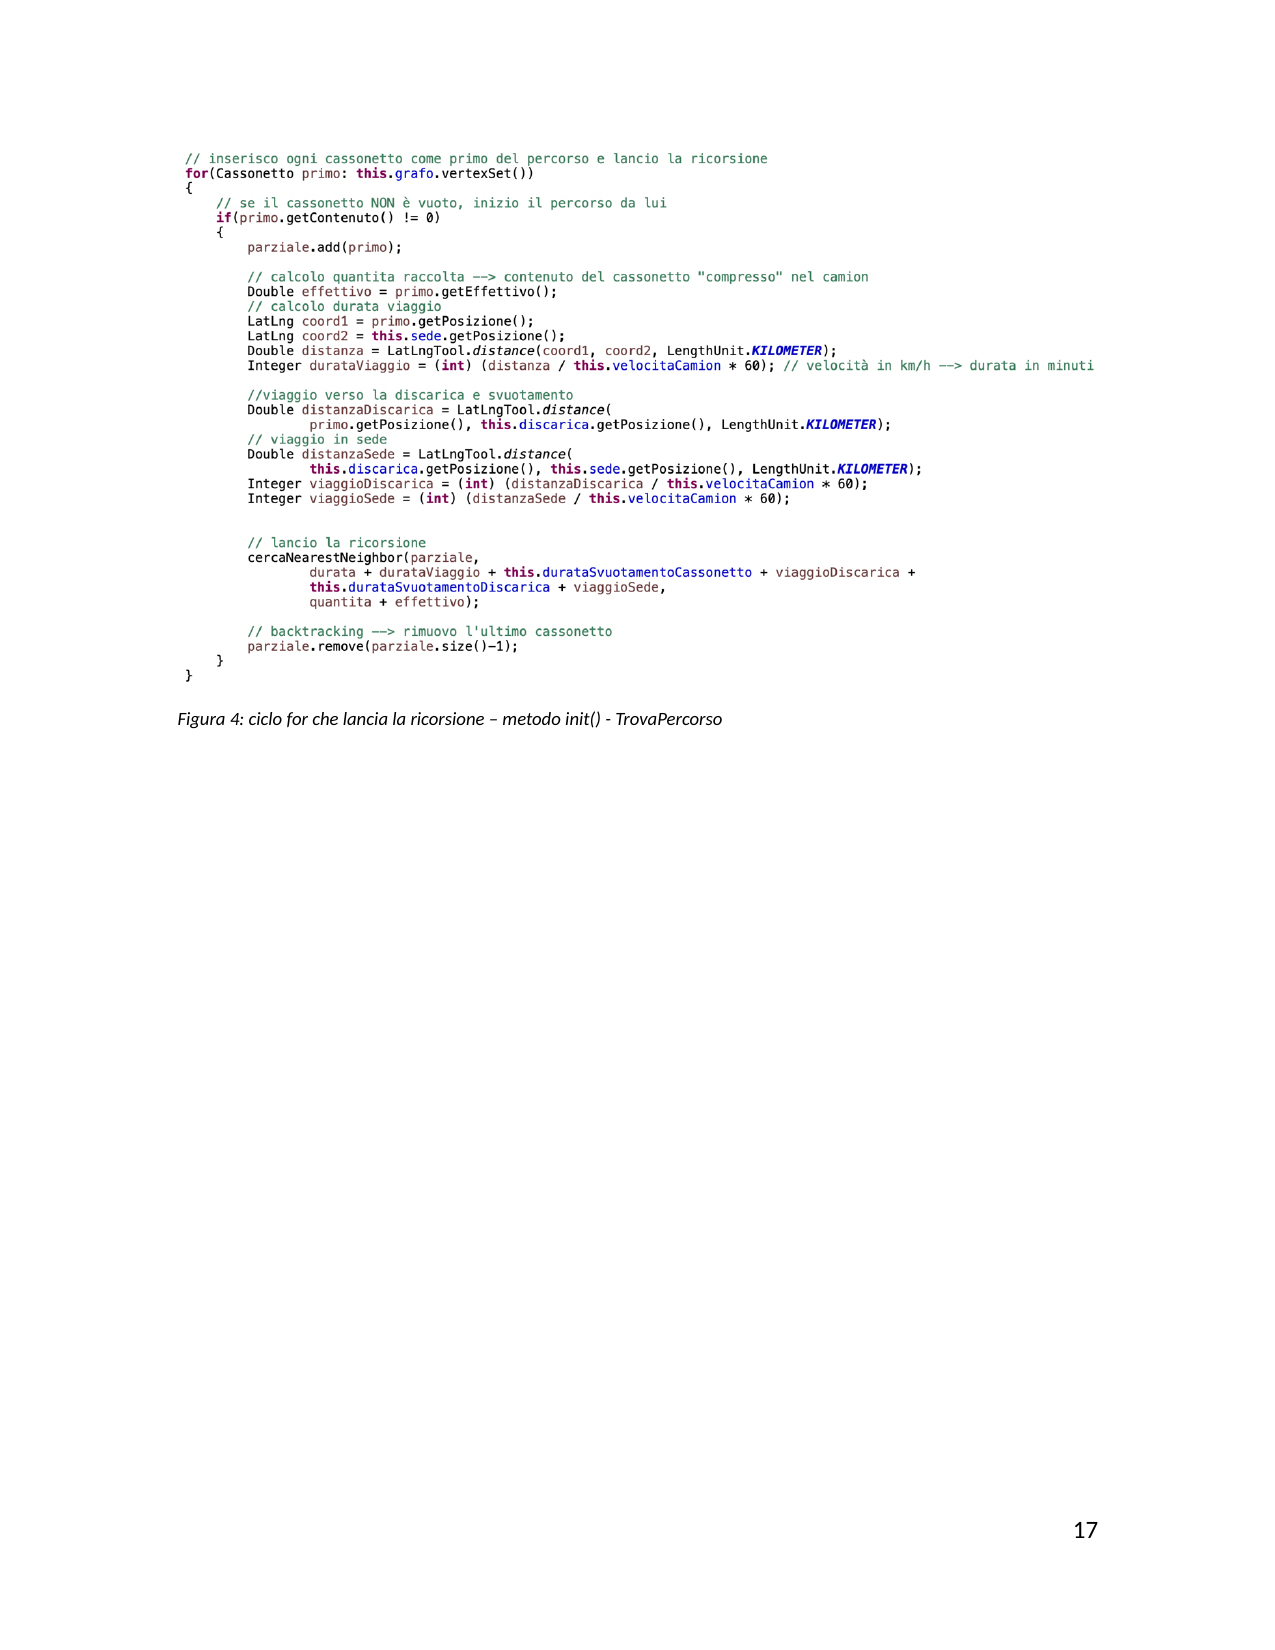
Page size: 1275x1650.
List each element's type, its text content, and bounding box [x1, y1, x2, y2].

picture [177, 147, 1098, 693]
text Figura 4: ciclo for che lancia la ricorsione – metodo init() - TrovaPercorso [177, 707, 1098, 730]
